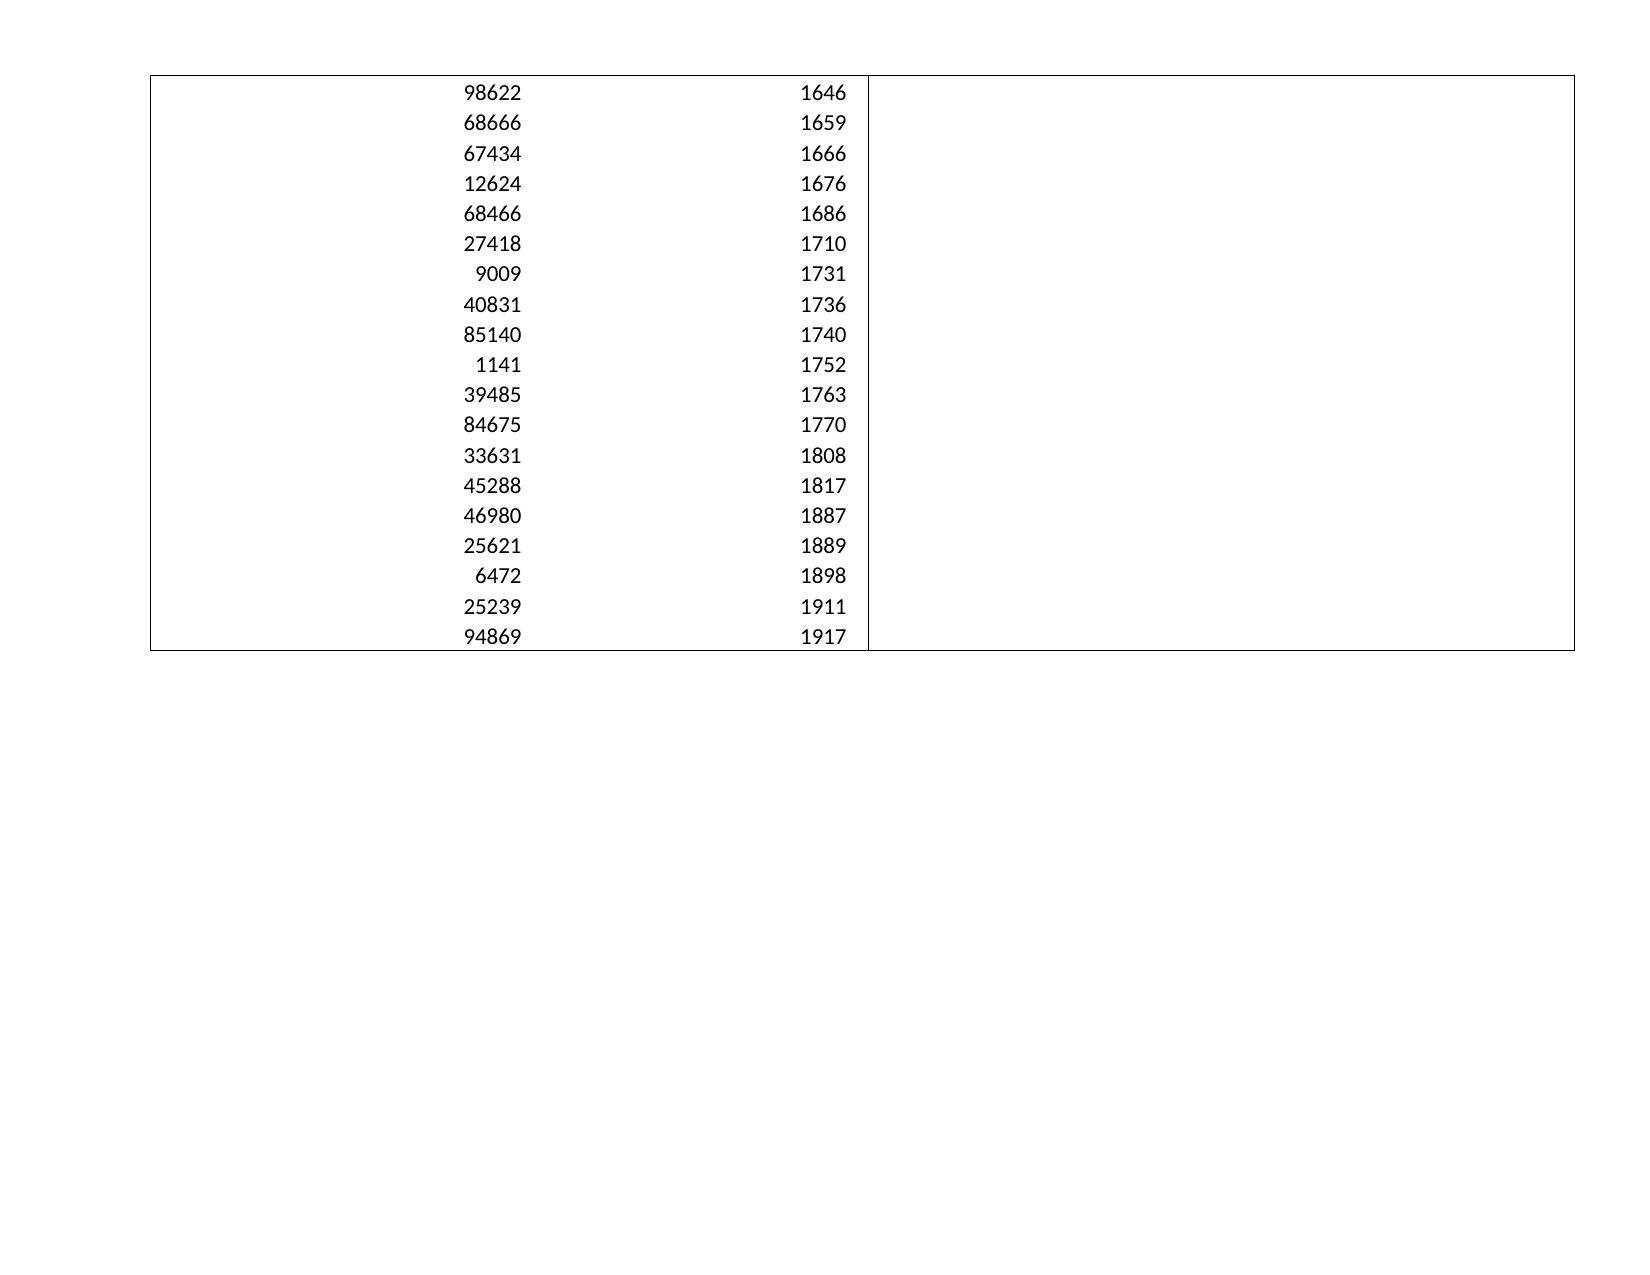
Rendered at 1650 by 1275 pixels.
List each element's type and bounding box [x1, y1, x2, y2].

table_header [869, 76, 1574, 650]
table_header [151, 76, 868, 650]
